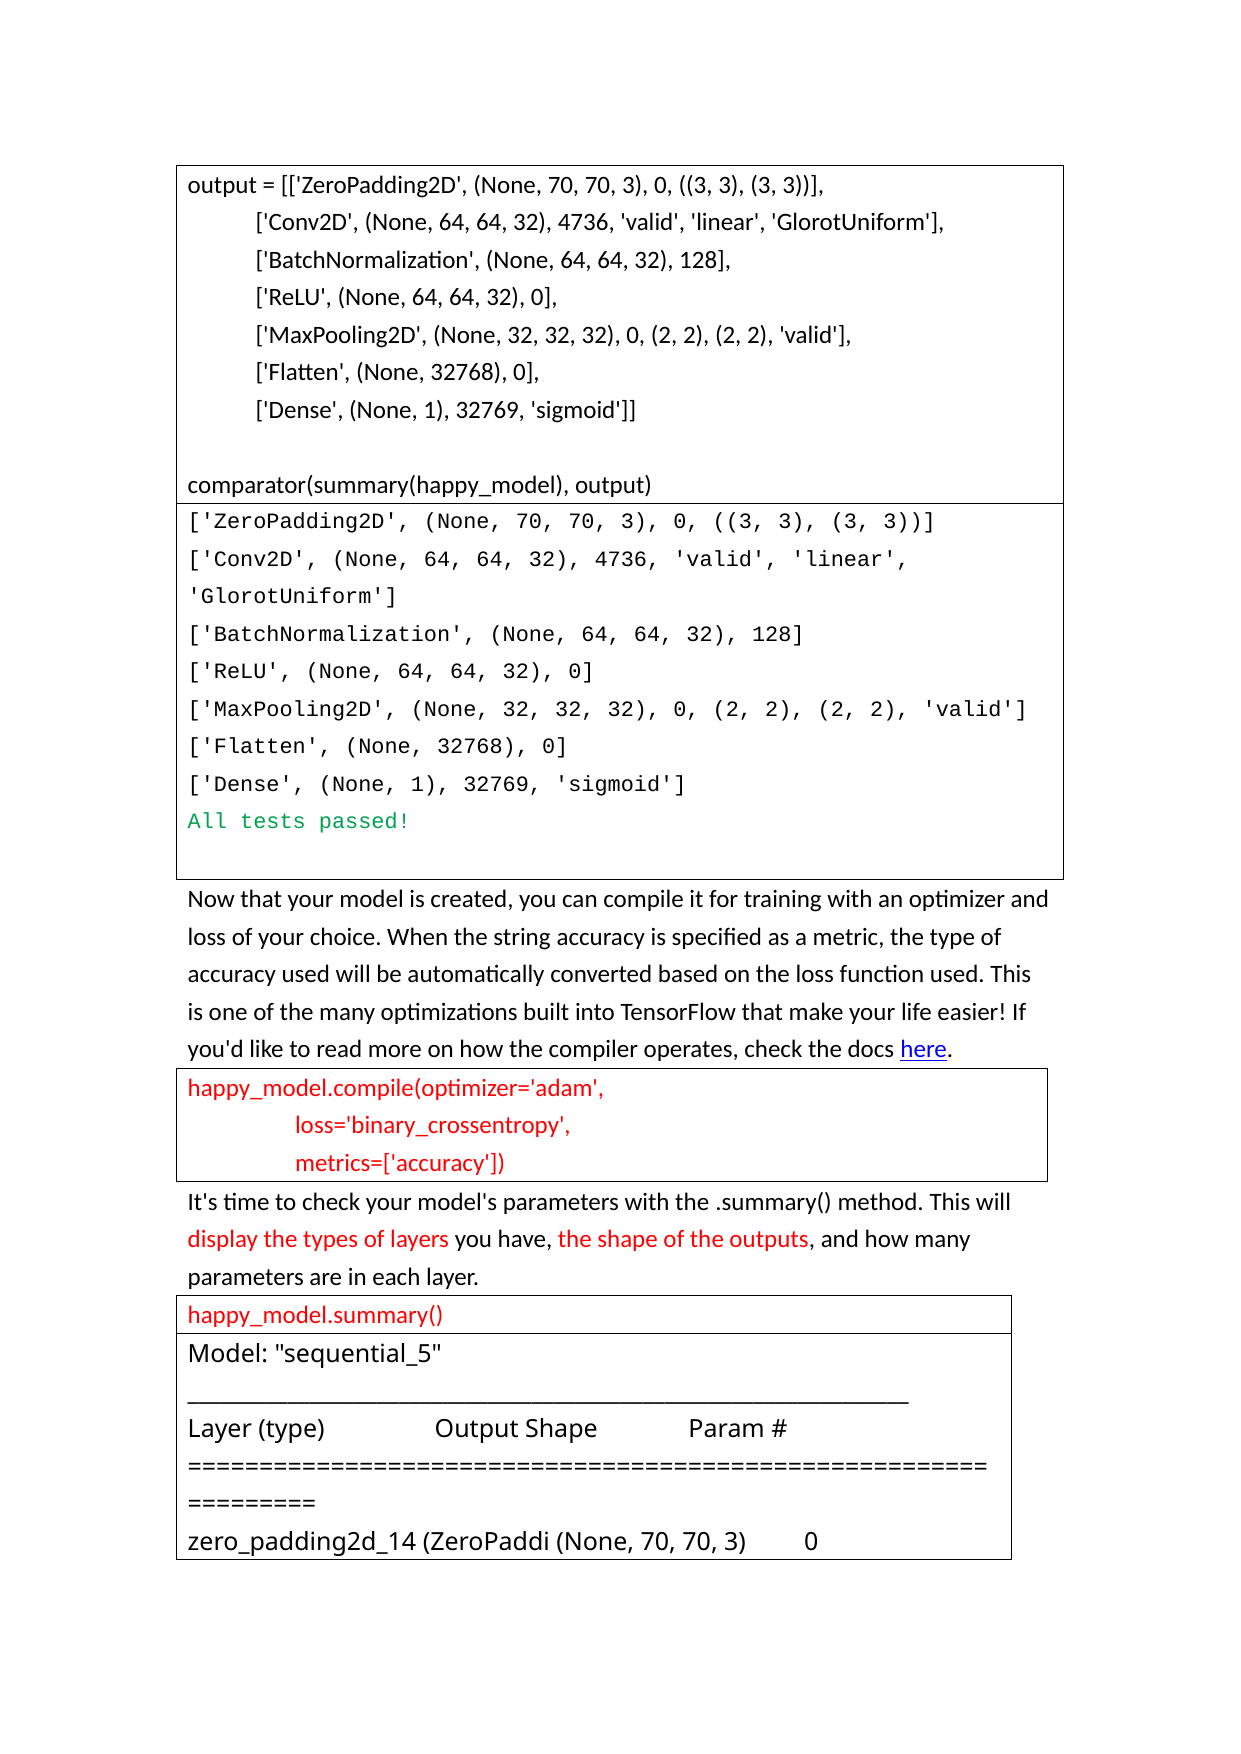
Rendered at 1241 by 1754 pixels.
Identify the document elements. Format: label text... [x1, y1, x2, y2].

table_header happy_model.summary() [177, 1296, 1011, 1333]
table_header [177, 166, 1063, 503]
text Now that your model is created, you can compile it for training with an optimizer and loss of your choice. When the string accuracy is specified as a metric, the type of accuracy used will be automatically converted based on the loss function used. This is one of the many optimizations built into TensorFlow that make your life easier! If you'd like to read more on how the compiler operates, check the docs here. [187, 880, 1053, 1068]
table_header happy_model.compile(optimizer='adam', loss='binary_crossentropy', metrics=['accuracy']) [177, 1069, 1047, 1181]
text It's time to check your model's parameters with the .summary() method. This will display the types of layers you have, the shape of the outputs, and how many parameters are in each layer. [187, 1182, 1053, 1295]
table_cell ['ZeroPadding2D', (None, 70, 70, 3), 0, ((3, 3), (3, 3))] ['Conv2D', (None, 64, 64, 32), 4736, 'valid', 'linear', 'GlorotUniform'] ['BatchNormalization', (None, 64, 64, 32), 128] ['ReLU', (None, 64, 64, 32), 0] ['MaxPooling2D', (None, 32, 32, 32), 0, (2, 2), (2, 2), 'valid'] ['Flatten', (None, 32768), 0] ['Dense', (None, 1), 32769, 'sigmoid'] All tests passed! [177, 504, 1063, 879]
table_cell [177, 1334, 1011, 1559]
